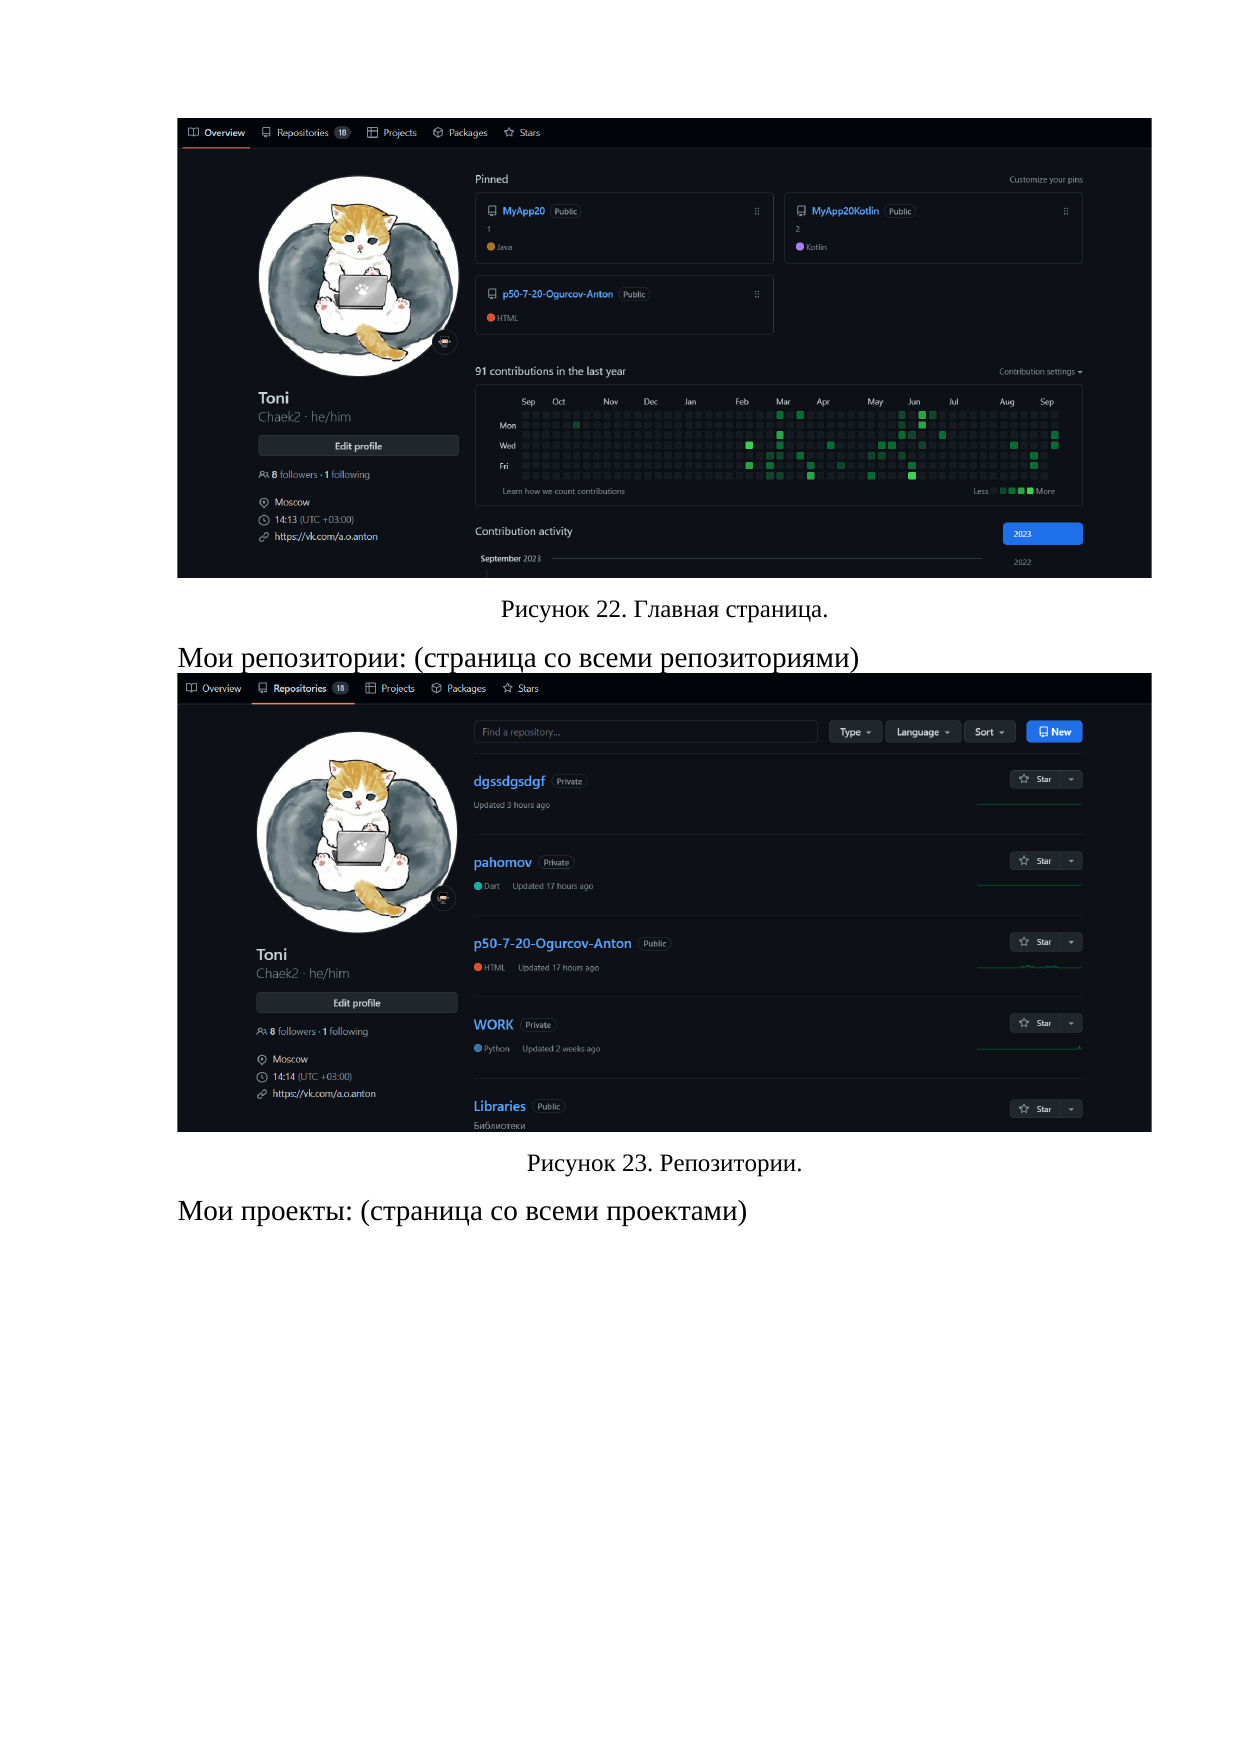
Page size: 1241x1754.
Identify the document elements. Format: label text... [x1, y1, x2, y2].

text Рисунок 23. Репозитории. [177, 1148, 1152, 1177]
text Мои репозитории: (страница со всеми репозиториями) [177, 640, 1152, 673]
text Мои проекты: (страница со всеми проектами) [177, 1193, 1152, 1227]
picture [177, 673, 1152, 1132]
picture [177, 118, 1152, 578]
text Рисунок 22. Главная страница. [177, 594, 1152, 623]
